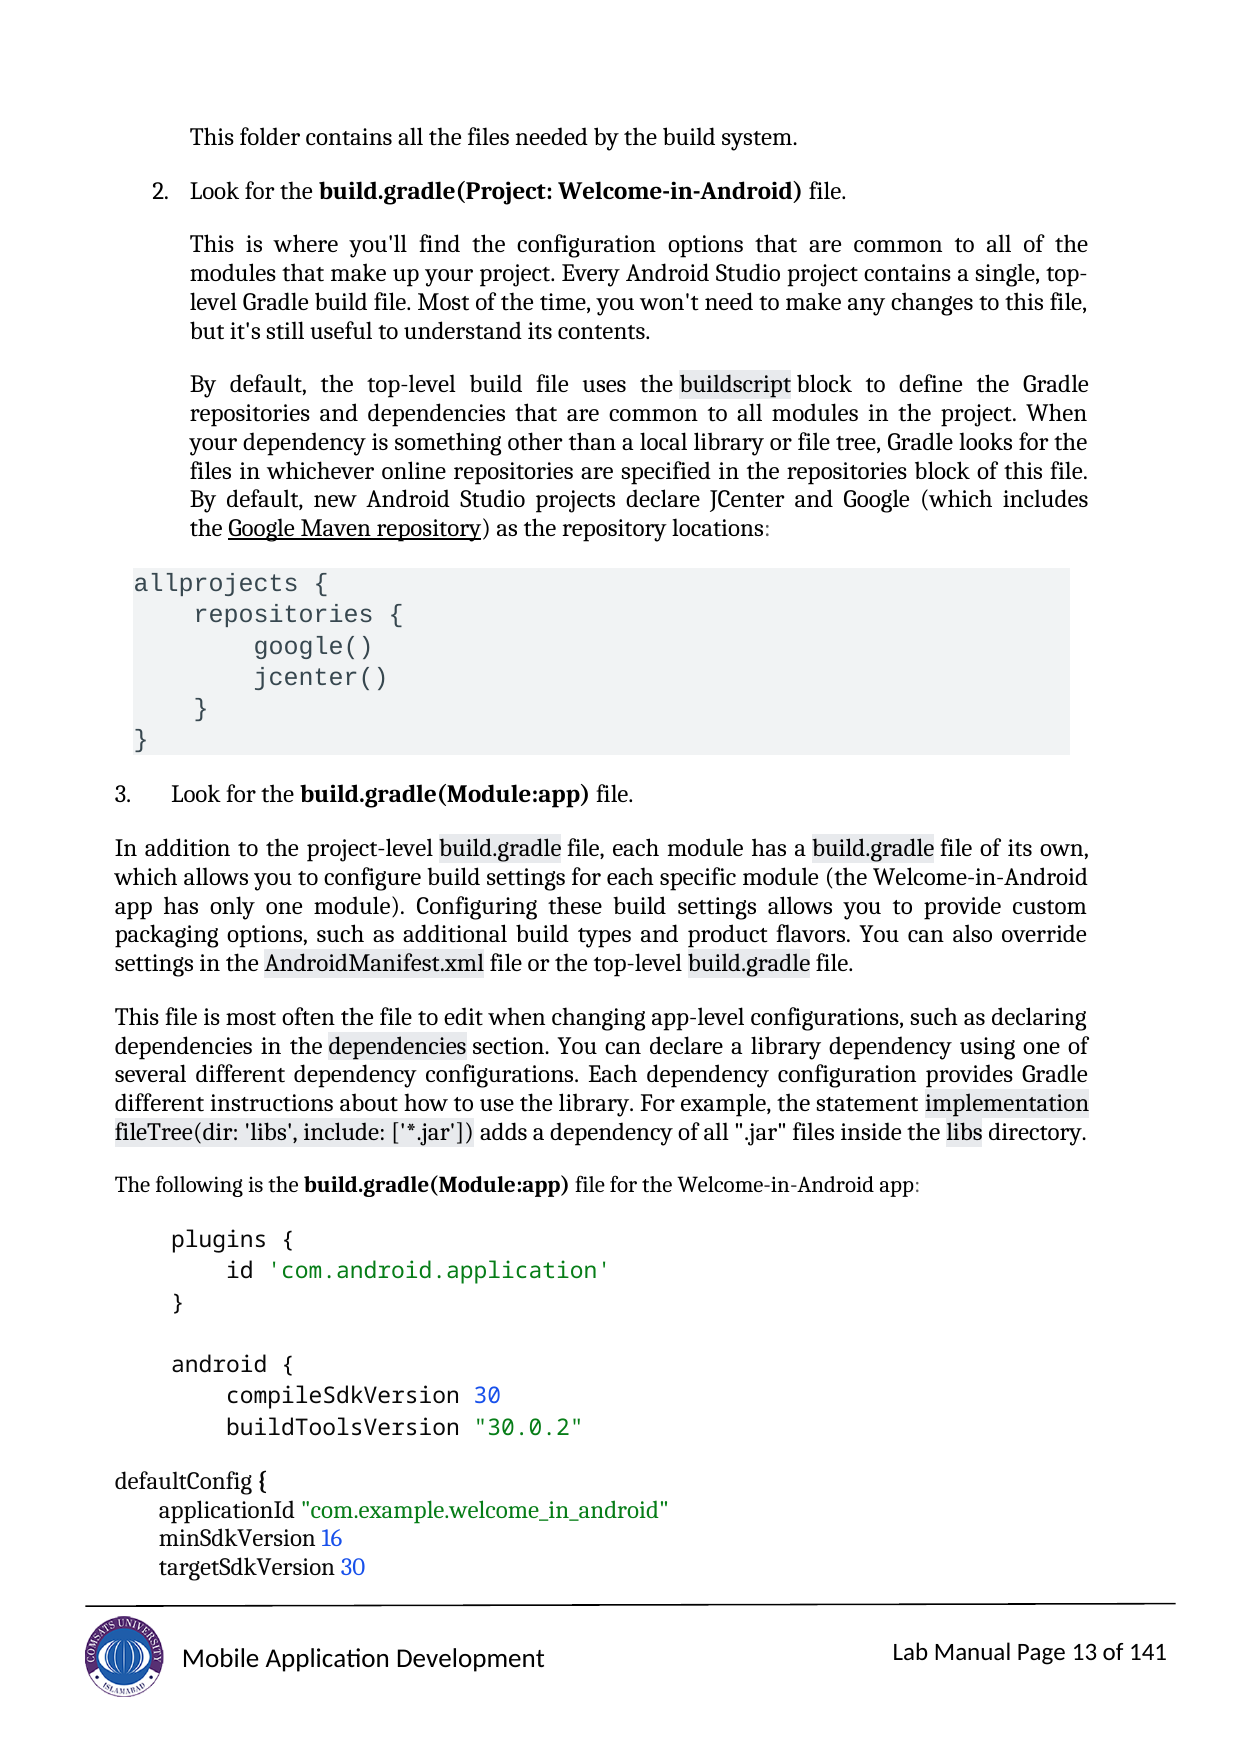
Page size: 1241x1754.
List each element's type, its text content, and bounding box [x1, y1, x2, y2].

list Look for the build.gradle(Project: Welcome-in-Android) file. [152, 177, 1089, 205]
text This is where you'll find the configuration options that are common to all of the modules that make up your project. Every Android Studio project contains a single, top-level Gradle build file. Most of the time, you won't need to make any changes to this file, but it's still useful to understand its contents. [189, 230, 1089, 345]
text In addition to the project-level build.gradle file, each module has a build.gradle file of its own, which allows you to configure build settings for each specific module (the Welcome-in-Android app has only one module). Configuring these build settings allows you to provide custom packaging options, such as additional build types and product flavors. You can also override settings in the AndroidManifest.xml file or the top-level build.gradle file. [114, 834, 1089, 978]
picture [85, 1616, 165, 1697]
text allprojects { repositories { google() jcenter() } } [133, 568, 1070, 755]
text This folder contains all the files needed by the build system. [189, 123, 1089, 152]
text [114, 1467, 1070, 1582]
text By default, the top-level build file uses the buildscript block to define the Gradle repositories and dependencies that are common to all modules in the project. When your dependency is something other than a local library or file tree, Gradle looks for the files in whichever online repositories are specified in the repositories block of this file. By default, new Android Studio projects declare JCenter and Google (which includes the Google Maven repository) as the repository locations: [189, 370, 1089, 543]
text The following is the build.gradle(Module:app) file for the Welcome-in-Android app: [114, 1172, 1089, 1198]
text plugins { id 'com.android.application' } android { compileSdkVersion 30 buildToolsVersion "30.0.2" [171, 1223, 1089, 1442]
text This file is most often the file to edit when changing app-level configurations, such as declaring dependencies in the dependencies section. You can declare a library dependency using one of several different dependency configurations. Each dependency configuration provides Gradle different instructions about how to use the library. For example, the statement implementation fileTree(dir: 'libs', include: ['*.jar']) adds a dependency of all ".jar" files inside the libs directory. [114, 1003, 1089, 1147]
list Look for the build.gradle(Module:app) file. [114, 780, 1089, 809]
